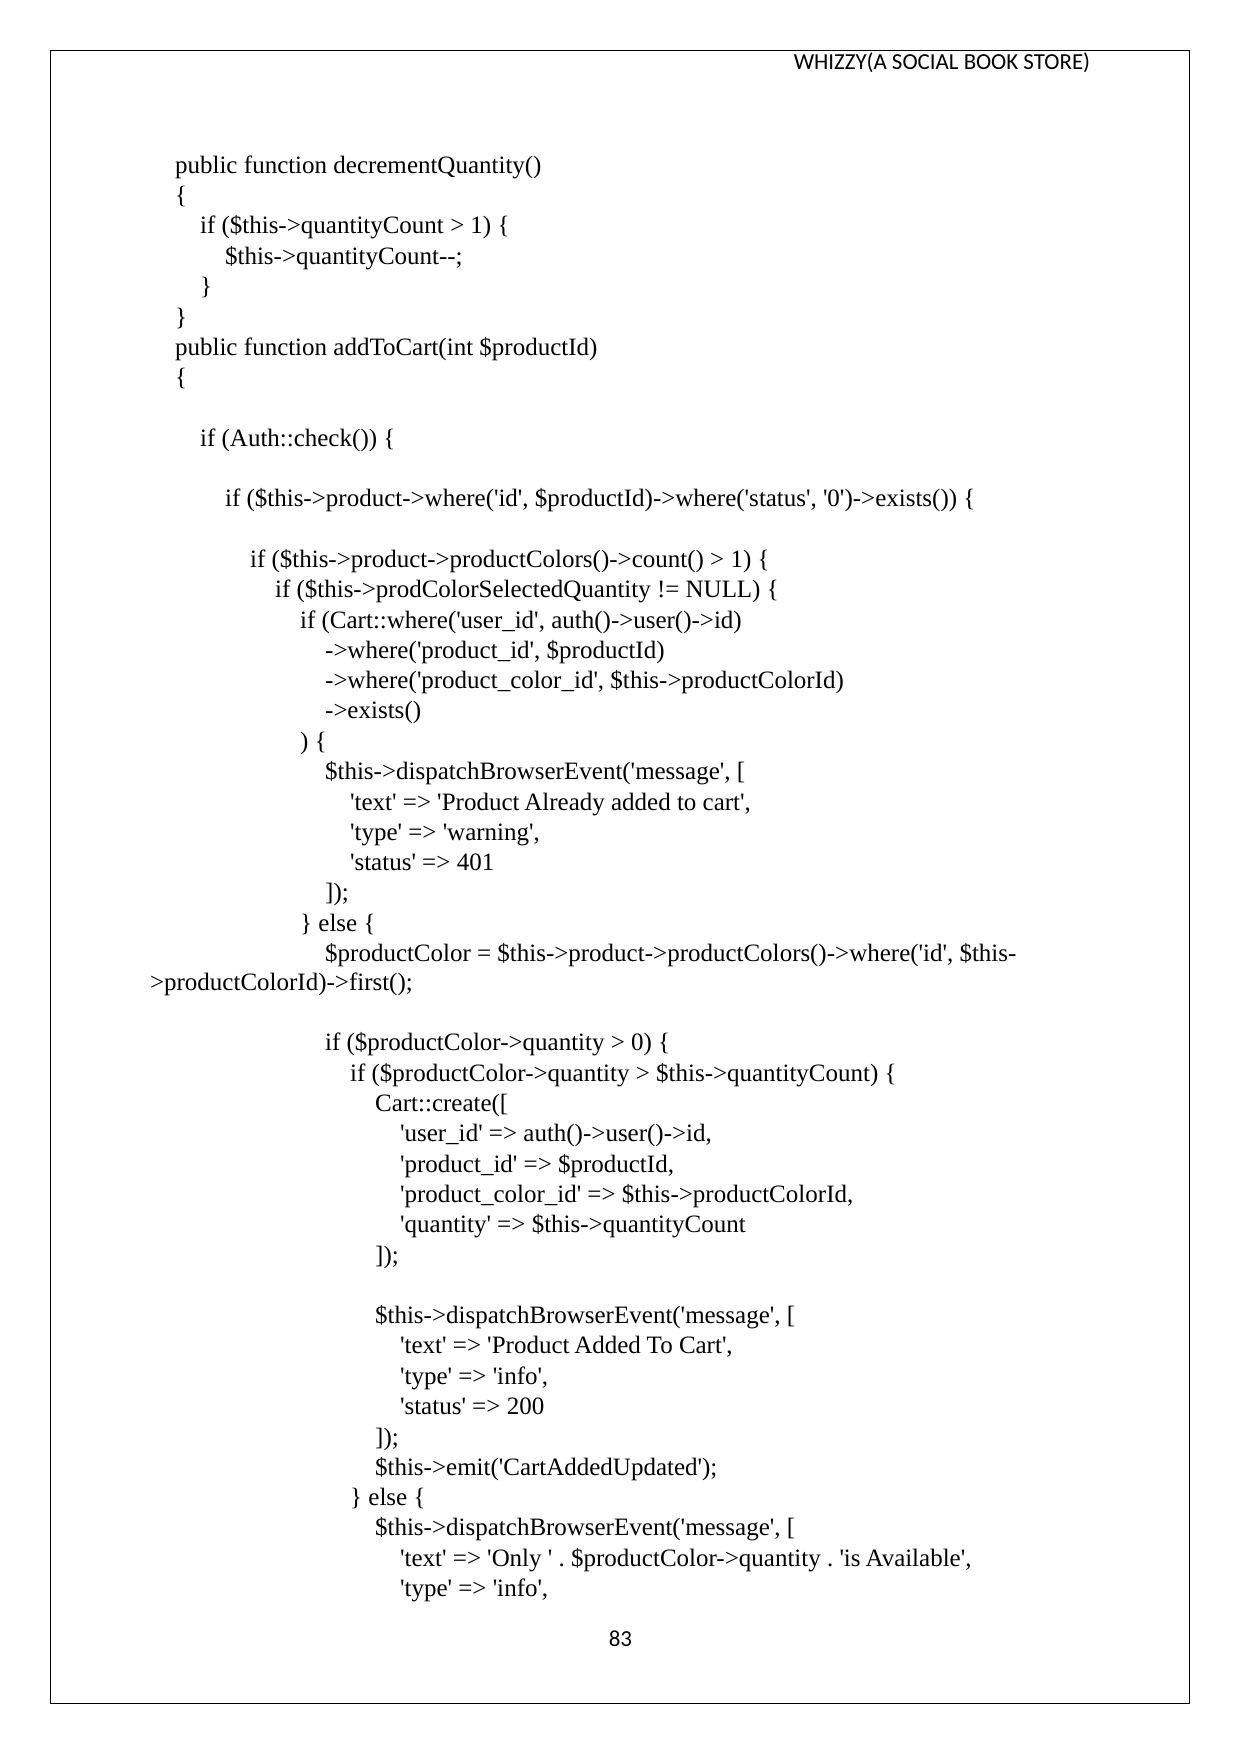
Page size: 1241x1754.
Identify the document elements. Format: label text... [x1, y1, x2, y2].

text } else { [150, 908, 1090, 937]
text 'type' => 'info', [150, 1573, 1090, 1602]
text ->exists() [150, 696, 1090, 724]
text ->where('product_id', $productId) [150, 635, 1090, 664]
text if ($productColor->quantity > 0) { [150, 1027, 1090, 1056]
text 'product_id' => $productId, [150, 1149, 1090, 1177]
text public function decrementQuantity() [150, 150, 1090, 179]
text if ($this->quantityCount > 1) { [150, 211, 1090, 239]
text Cart::create([ [150, 1088, 1090, 1117]
text 'text' => 'Only ' . $productColor->quantity . 'is Available', [150, 1543, 1090, 1572]
text if (Cart::where('user_id', auth()->user()->id) [150, 605, 1090, 633]
text if ($productColor->quantity > $this->quantityCount) { [150, 1058, 1090, 1087]
text } [150, 302, 1090, 330]
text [150, 1512, 1090, 1541]
text if ($this->product->productColors()->count() > 1) { [150, 544, 1090, 573]
text if (Auth::check()) { [150, 423, 1090, 452]
text $this->dispatchBrowserEvent('message', [ [150, 1300, 1090, 1329]
text 'quantity' => $this->quantityCount [150, 1209, 1090, 1238]
text } [150, 271, 1090, 300]
text 'text' => 'Product Added To Cart', [150, 1331, 1090, 1359]
text ]); [150, 877, 1090, 906]
text $this->emit('CartAddedUpdated'); [150, 1452, 1090, 1481]
text { [150, 362, 1090, 391]
text 'user_id' => auth()->user()->id, [150, 1118, 1090, 1147]
text ) { [150, 726, 1090, 755]
text if ($this->prodColorSelectedQuantity != NULL) { [150, 574, 1090, 603]
text public function addToCart(int $productId) [150, 332, 1090, 361]
text ]); [150, 1422, 1090, 1450]
text ]); [150, 1240, 1090, 1268]
text 'type' => 'info', [150, 1361, 1090, 1390]
text $this->dispatchBrowserEvent('message', [ [150, 756, 1090, 785]
text { [150, 180, 1090, 209]
text $productColor = $this->product->productColors()->where('id', $this->productColorId)->first(); [150, 938, 1090, 996]
text $this->quantityCount--; [150, 241, 1090, 270]
text if ($this->product->where('id', $productId)->where('status', '0')->exists()) { [150, 483, 1090, 512]
text 'status' => 200 [150, 1391, 1090, 1420]
text 'status' => 401 [150, 847, 1090, 876]
text 'text' => 'Product Already added to cart', [150, 787, 1090, 815]
text } else { [150, 1482, 1090, 1511]
text 'product_color_id' => $this->productColorId, [150, 1179, 1090, 1208]
text ->where('product_color_id', $this->productColorId) [150, 665, 1090, 694]
text 'type' => 'warning', [150, 817, 1090, 846]
